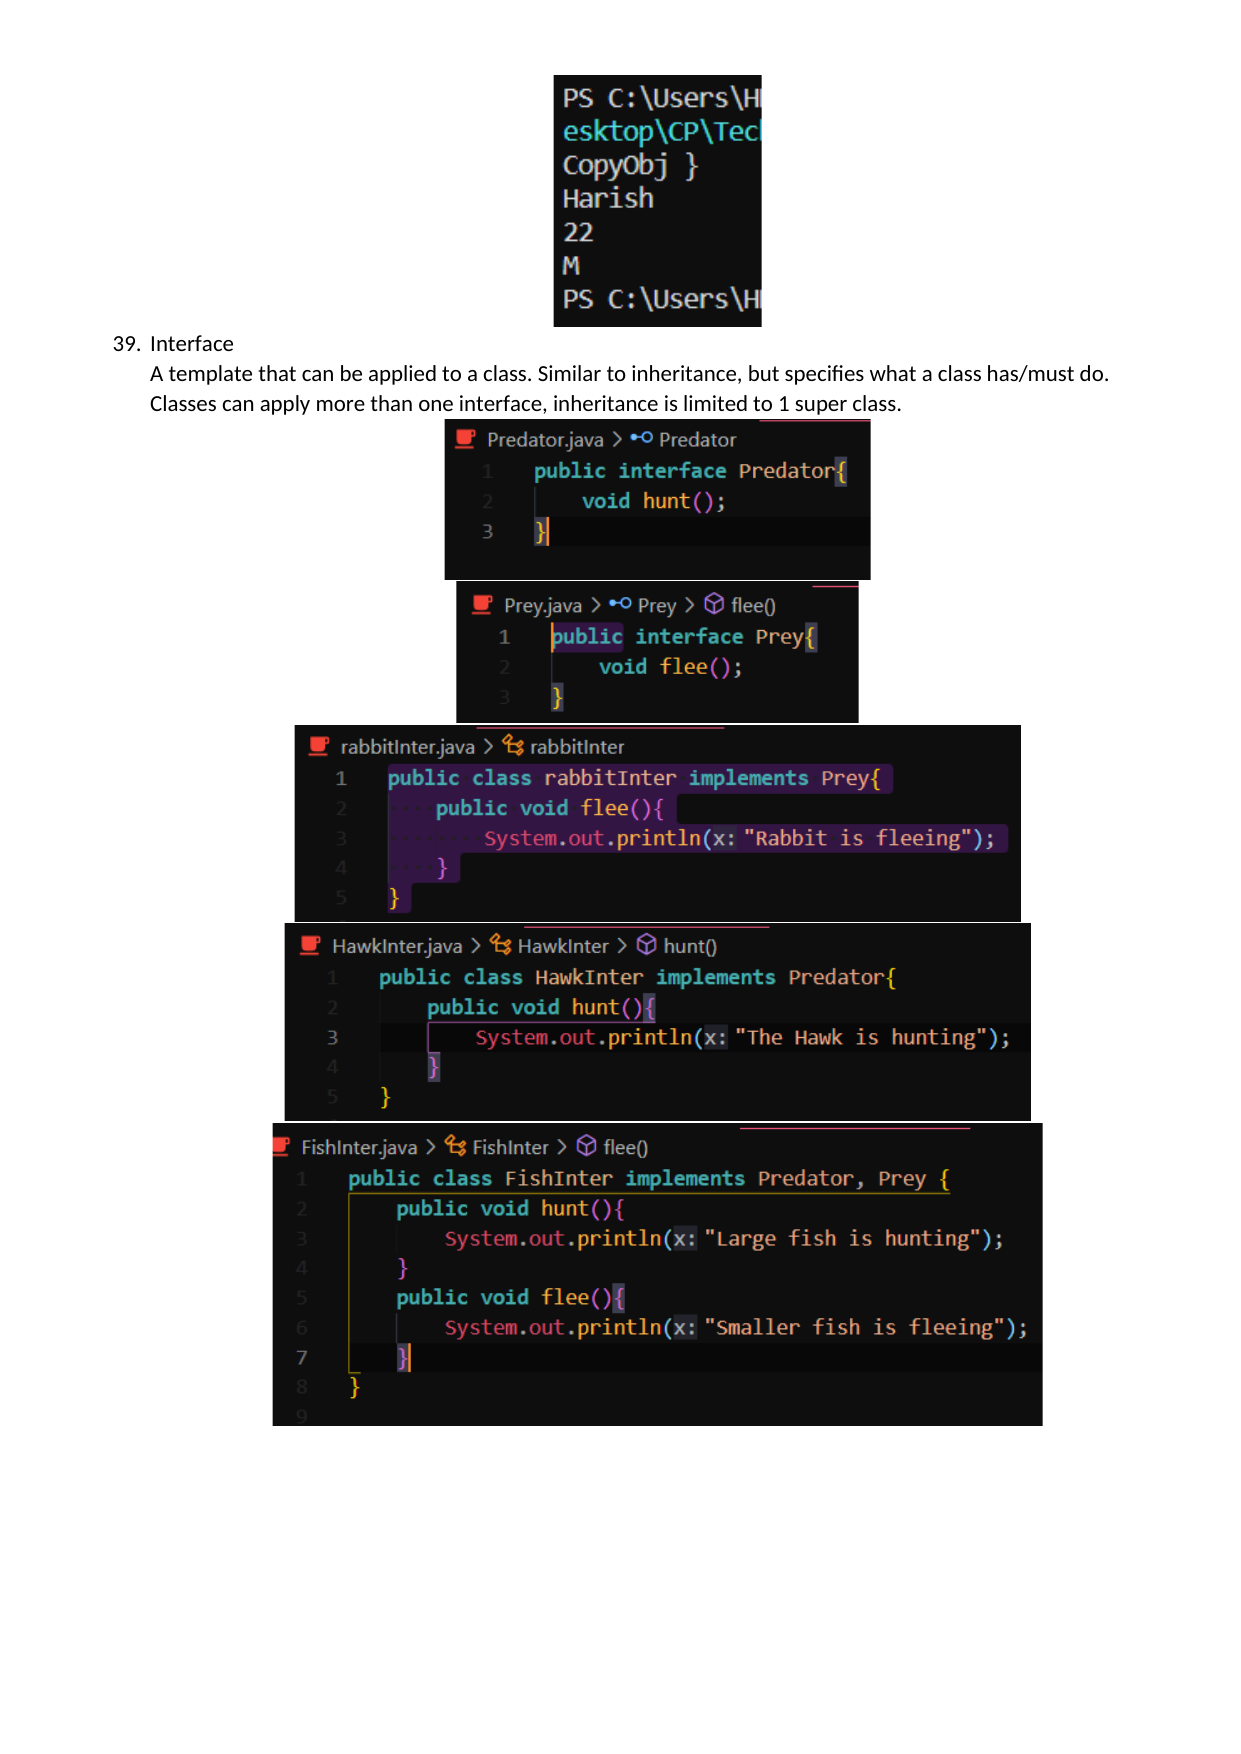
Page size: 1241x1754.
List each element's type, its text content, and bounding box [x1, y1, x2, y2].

picture [444, 419, 871, 580]
picture [284, 923, 1031, 1121]
picture [553, 75, 762, 327]
picture [272, 1123, 1043, 1426]
list A template that can be applied to a class. Similar to inheritance, but specifies what a class has/must do. Classes can apply more than one interface, inheritance is limited to 1 super class. [150, 359, 1165, 417]
picture [294, 725, 1021, 922]
list Interface [112, 329, 1165, 357]
picture [456, 581, 859, 723]
